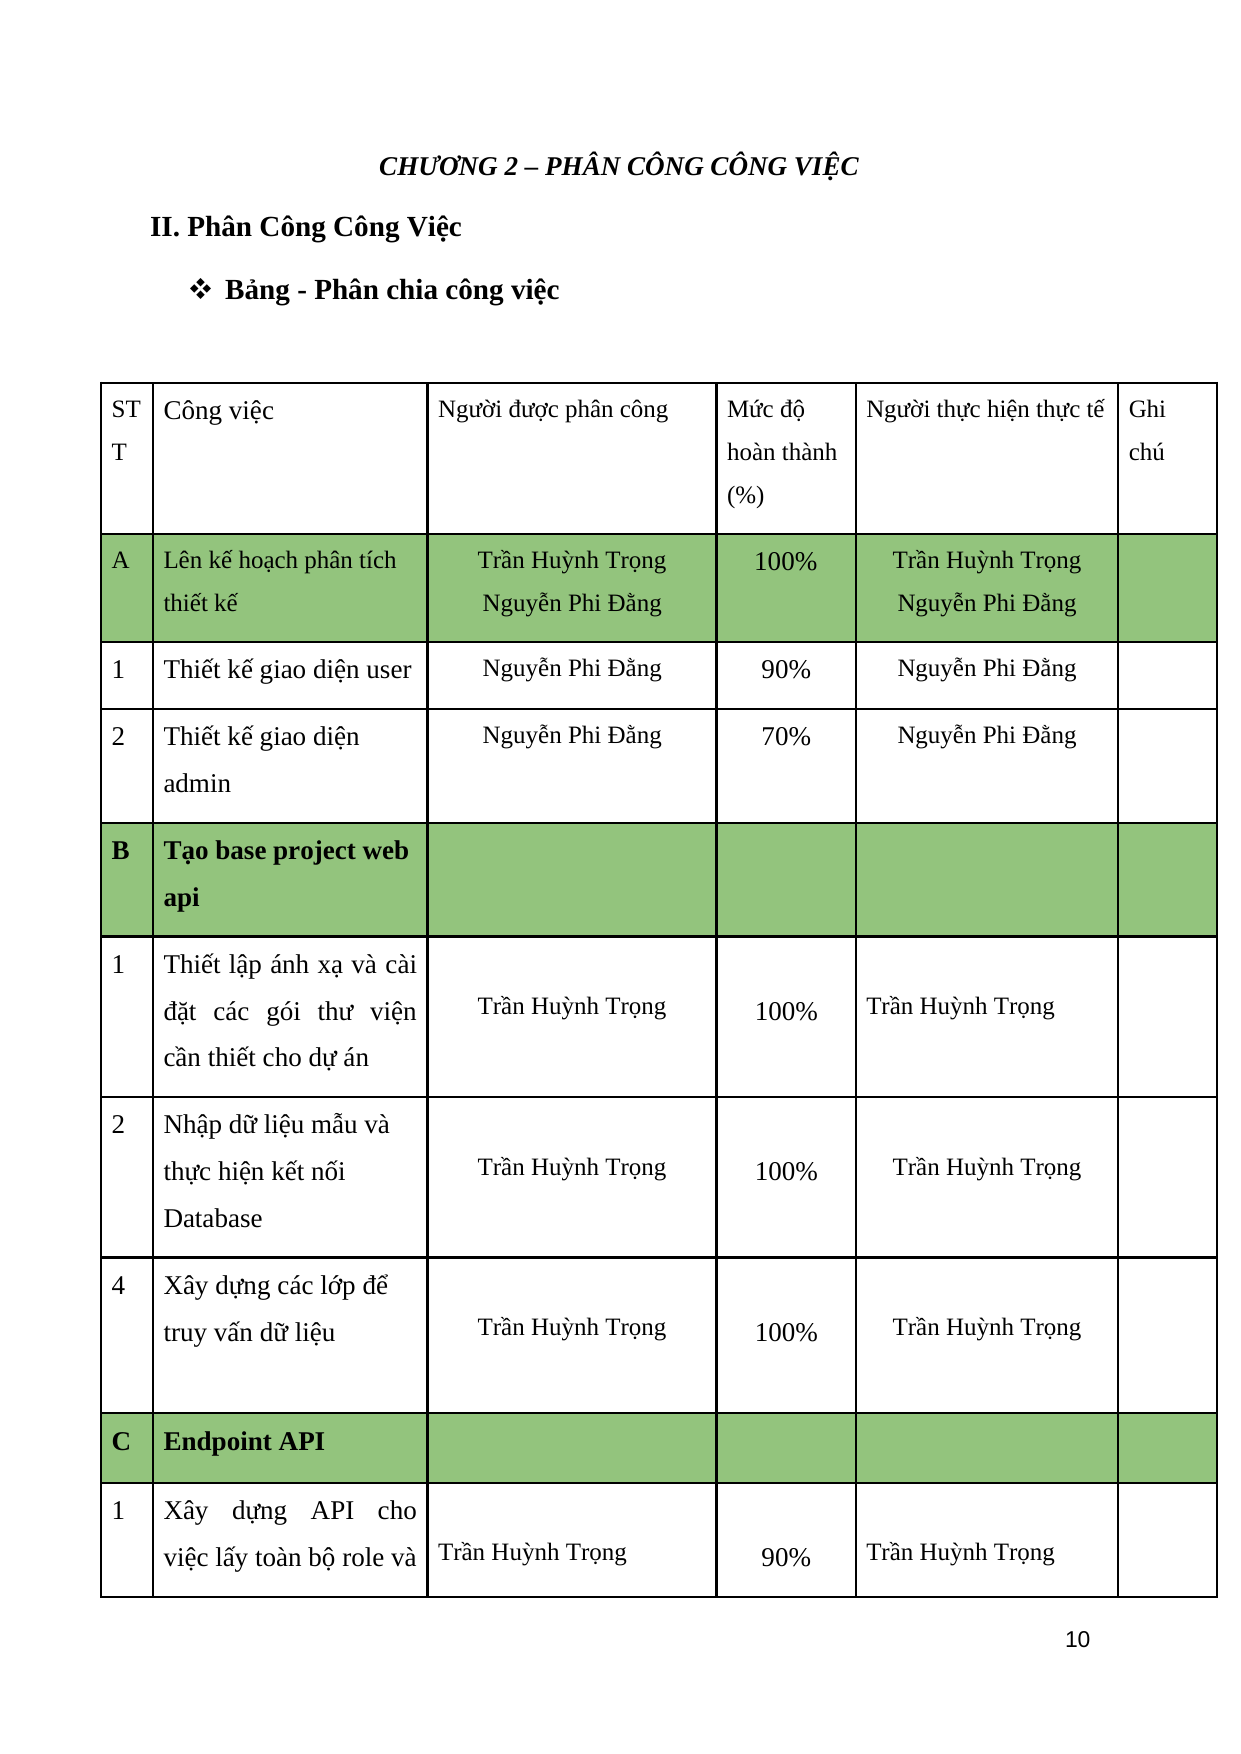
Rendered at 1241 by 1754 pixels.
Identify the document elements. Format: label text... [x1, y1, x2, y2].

table_cell [1119, 1098, 1216, 1256]
table_cell 90% [718, 643, 855, 708]
table_cell [1119, 535, 1216, 641]
table_cell 4 [102, 1259, 152, 1412]
table_cell 2 [102, 710, 152, 822]
table_cell Endpoint API [154, 1414, 426, 1482]
table_header Ghi chú [1119, 384, 1216, 533]
table_cell 90% [718, 1484, 855, 1596]
table_cell C [102, 1414, 152, 1482]
table_cell 1 [102, 643, 152, 708]
table_header STT [102, 384, 152, 533]
table_cell Trần Huỳnh Trọng [857, 1259, 1117, 1412]
table_header Người được phân công [429, 384, 715, 533]
table_cell Nhập dữ liệu mẫu và thực hiện kết nối Database [154, 1098, 426, 1256]
table_cell Trần Huỳnh Trọng Nguyễn Phi Đằng [857, 535, 1117, 641]
table_cell [429, 1414, 715, 1482]
table_header Mức độ hoàn thành (%) [718, 384, 855, 533]
table_cell [1119, 1259, 1216, 1412]
table_cell 100% [718, 938, 855, 1096]
table_cell Trần Huỳnh Trọng [857, 1098, 1117, 1256]
table_cell Nguyễn Phi Đằng [857, 643, 1117, 708]
table_cell 100% [718, 1098, 855, 1256]
table_cell A [102, 535, 152, 641]
table_cell Trần Huỳnh Trọng [429, 1098, 715, 1256]
table_cell Trần Huỳnh Trọng [429, 938, 715, 1096]
table_cell Thiết kế giao diện user [154, 643, 426, 708]
table_cell Thiết lập ánh xạ và cài đặt các gói thư viện cần thiết cho dự án [154, 938, 426, 1096]
table_cell B [102, 824, 152, 935]
table_cell 2 [102, 1098, 152, 1256]
table_cell 100% [718, 1259, 855, 1412]
table_cell Nguyễn Phi Đằng [857, 710, 1117, 822]
table_cell Nguyễn Phi Đằng [429, 710, 715, 822]
table_header Công việc [154, 384, 426, 533]
table_cell [1119, 643, 1216, 708]
table_cell Trần Huỳnh Trọng [429, 1484, 715, 1596]
table_cell [1119, 824, 1216, 935]
table_cell 100% [718, 535, 855, 641]
table_cell Thiết kế giao diện admin [154, 710, 426, 822]
table_cell [1119, 710, 1216, 822]
text II. Phân Công Công Việc [150, 209, 1090, 243]
table_cell [1119, 1484, 1216, 1596]
table_cell Trần Huỳnh Trọng [429, 1259, 715, 1412]
table_header Người thực hiện thực tế [857, 384, 1117, 533]
table_cell [1119, 1414, 1216, 1482]
table_cell Nguyễn Phi Đằng [429, 643, 715, 708]
table_cell Trần Huỳnh Trọng Nguyễn Phi Đằng [429, 535, 715, 641]
table_cell [718, 824, 855, 935]
text CHƯƠNG 2 – PHÂN CÔNG CÔNG VIỆC [150, 150, 1090, 181]
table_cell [154, 1484, 426, 1596]
table_cell Tạo base project web api [154, 824, 426, 935]
table_cell [718, 1414, 855, 1482]
table_cell [429, 824, 715, 935]
list Bảng - Phân chia công việc [187, 272, 1090, 306]
table_cell Lên kế hoạch phân tích thiết kế [154, 535, 426, 641]
table_cell 70% [718, 710, 855, 822]
table_cell [1119, 938, 1216, 1096]
table_cell [857, 824, 1117, 935]
table_cell Trần Huỳnh Trọng [857, 1484, 1117, 1596]
table_cell [857, 1414, 1117, 1482]
table_cell Trần Huỳnh Trọng [857, 938, 1117, 1096]
table_cell Xây dựng các lớp để truy vấn dữ liệu [154, 1259, 426, 1412]
table_cell 1 [102, 938, 152, 1096]
table_cell 1 [102, 1484, 152, 1596]
